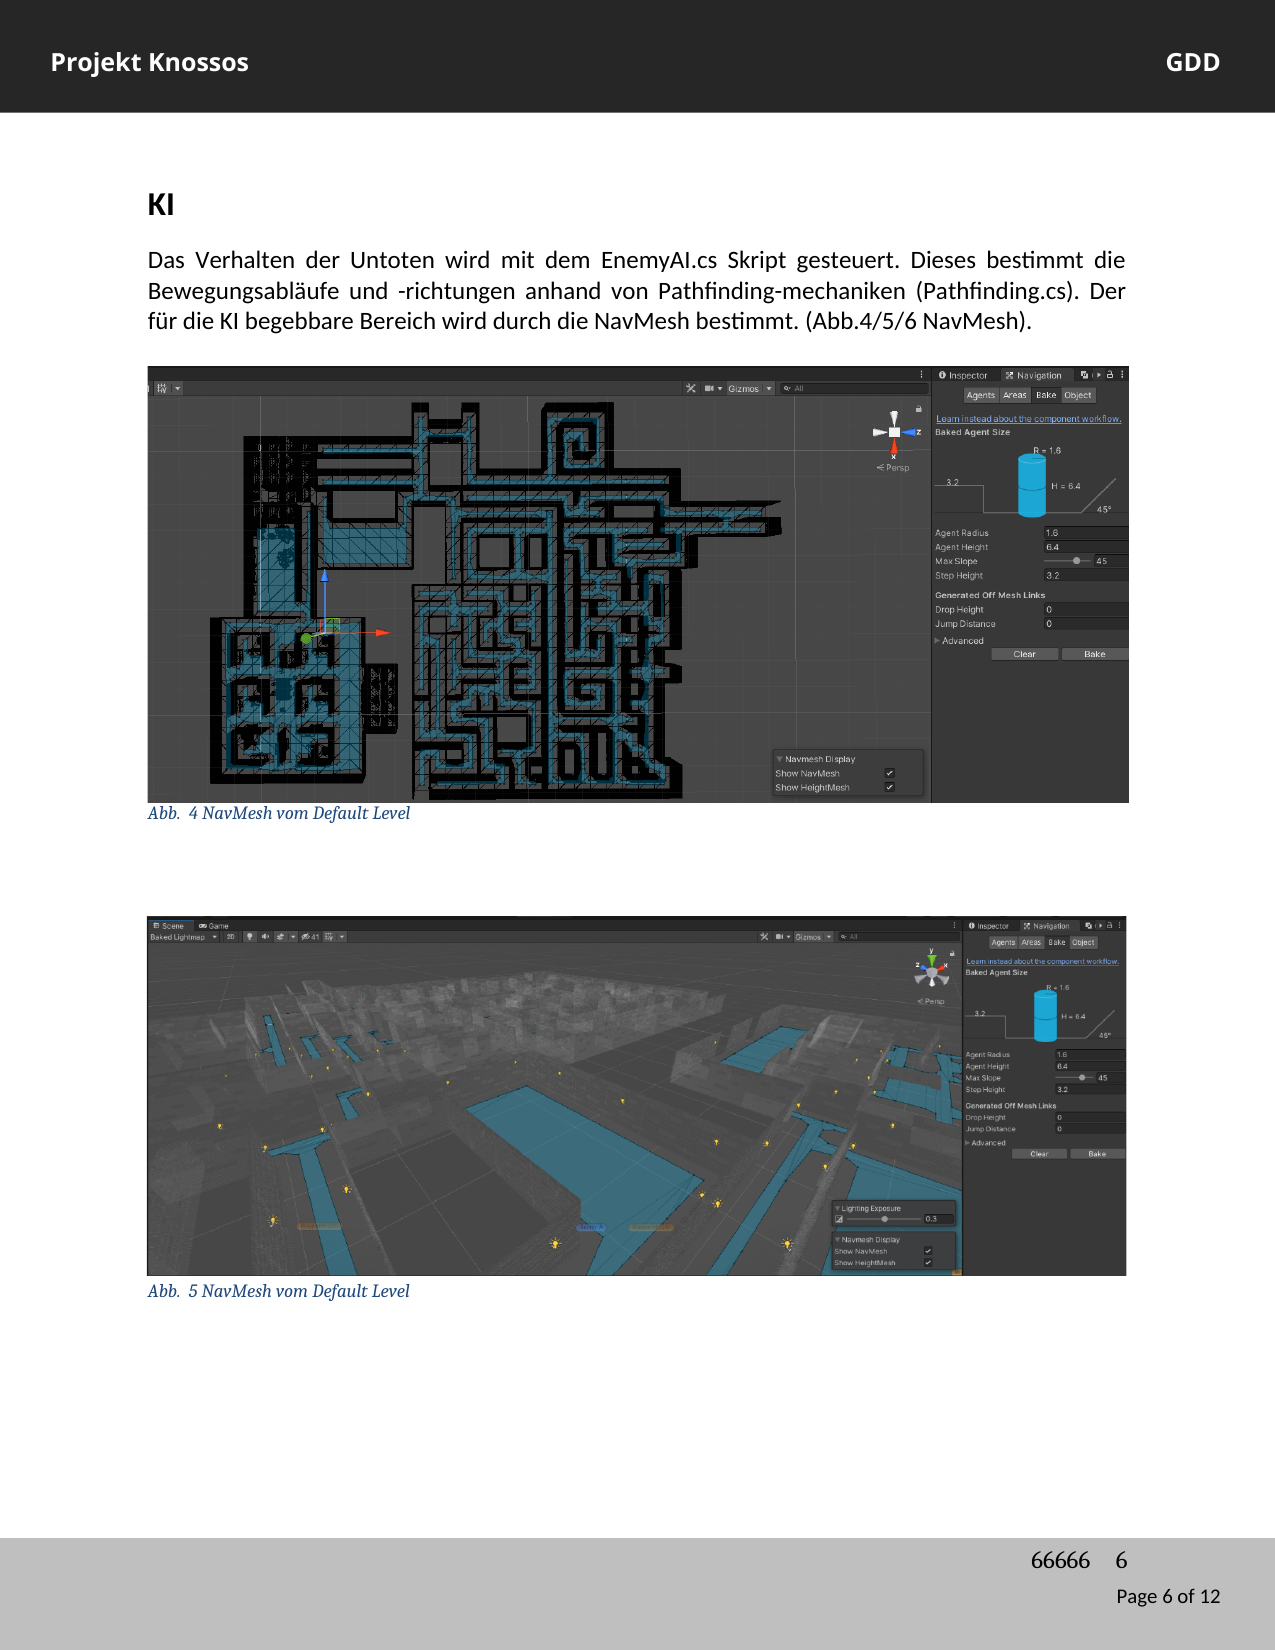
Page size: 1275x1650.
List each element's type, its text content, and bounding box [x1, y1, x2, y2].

subtitle KI [148, 183, 1127, 224]
text Abb. 4 NavMesh vom Default Level [148, 803, 1127, 824]
picture [146, 916, 1127, 1276]
text Das Verhalten der Untoten wird mit dem EnemyAI.cs Skript gesteuert. Dieses bestimmt die Bewegungsabläufe und -richtungen anhand von Pathfinding-mechaniken (Pathfinding.cs). Der für die KI begebbare Bereich wird durch die NavMesh bestimmt. (Abb.4/5/6 NavMesh). [148, 244, 1127, 336]
picture [147, 366, 1129, 803]
